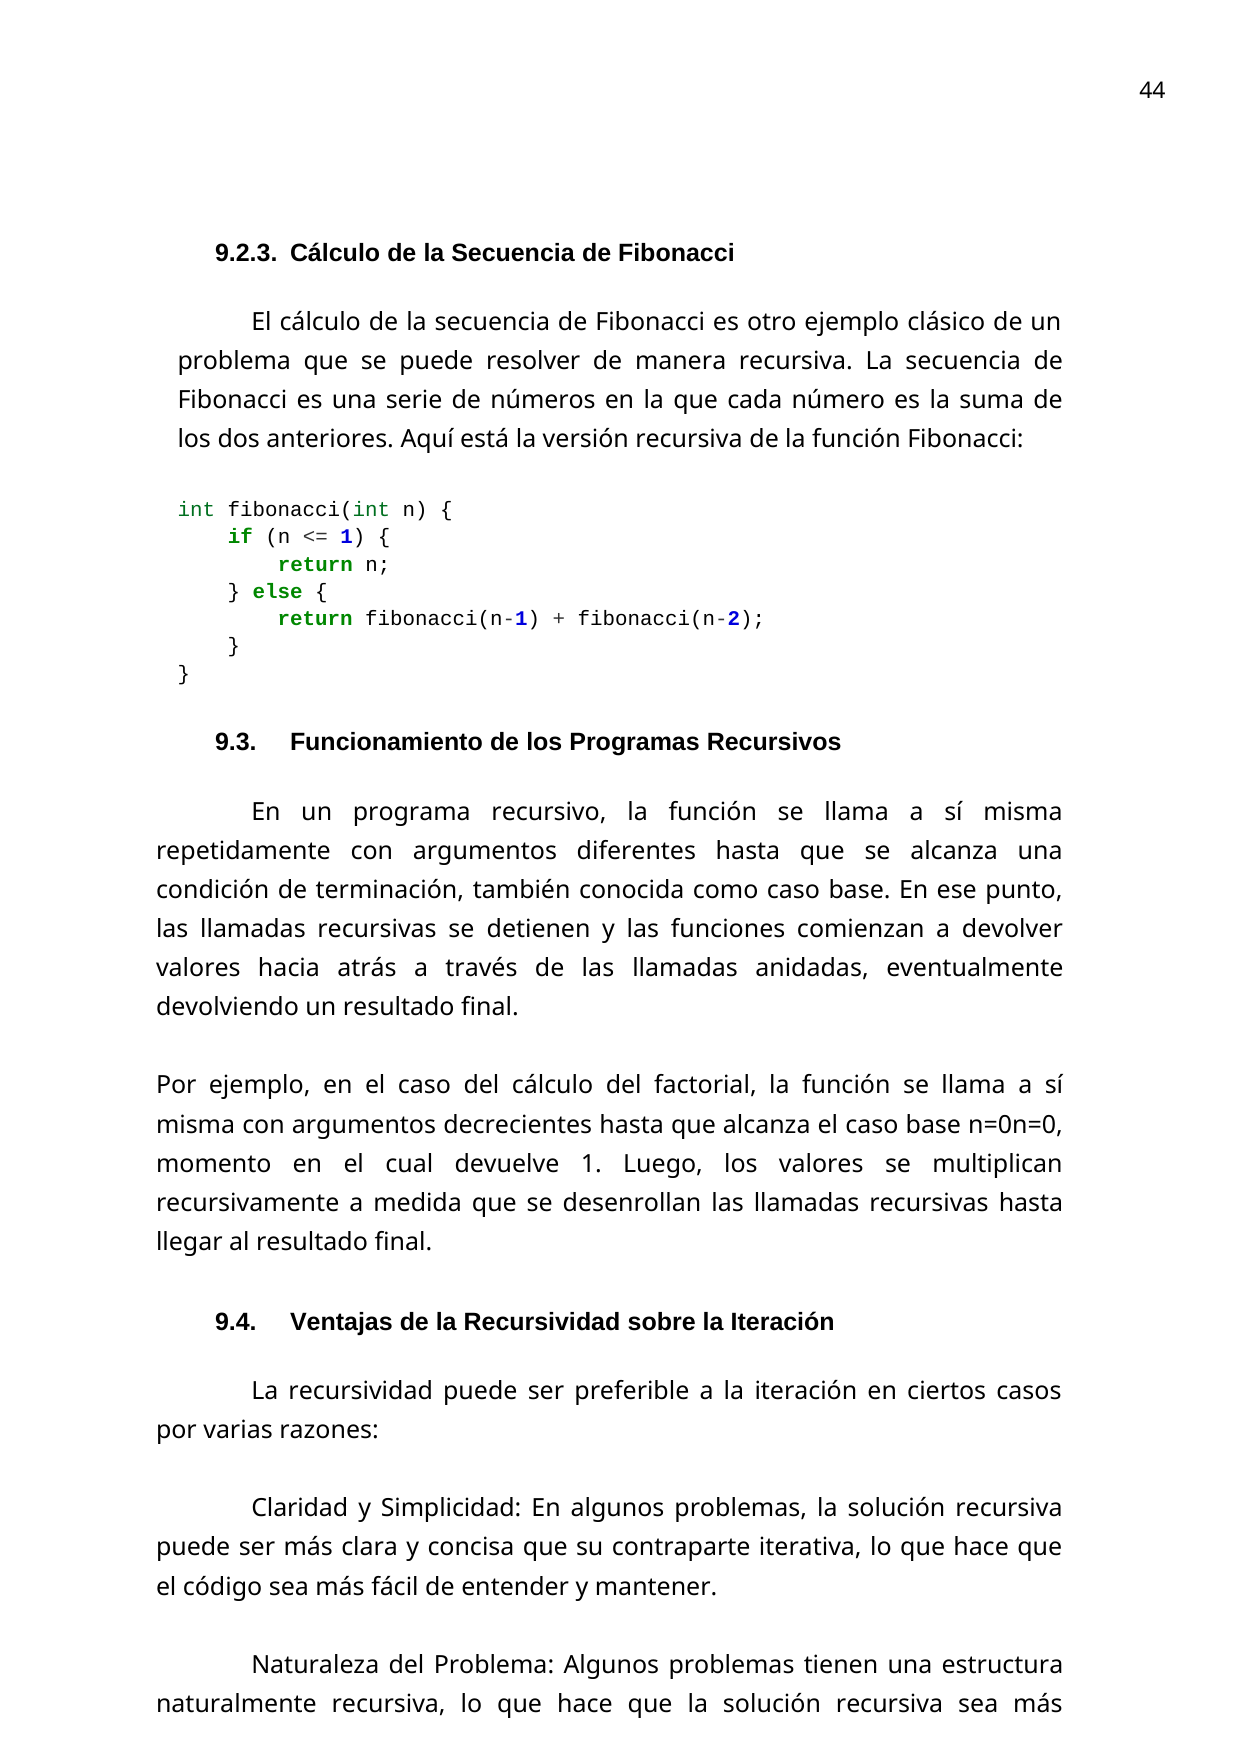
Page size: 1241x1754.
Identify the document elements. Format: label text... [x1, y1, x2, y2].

subtitle Ventajas de la Recursividad sobre la Iteración [215, 1307, 1165, 1336]
text Claridad y Simplicidad: En algunos problemas, la solución recursiva puede ser más clara y concisa que su contraparte iterativa, lo que hace que el código sea más fácil de entender y mantener. [156, 1490, 1063, 1602]
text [156, 1646, 1063, 1720]
subtitle Funcionamiento de los Programas Recursivos [215, 727, 1165, 756]
text return fibonacci(n-1) + fibonacci(n-2); [277, 608, 1165, 632]
text } [177, 663, 1165, 686]
text } [227, 635, 1165, 659]
text if (n <= 1) { [77, 527, 390, 550]
subtitle Cálculo de la Secuencia de Fibonacci [215, 238, 1165, 266]
text return n; [77, 554, 390, 577]
text En un programa recursivo, la función se llama a sí misma repetidamente con argumentos diferentes hasta que se alcanza una condición de terminación, también conocida como caso base. En ese punto, las llamadas recursivas se detienen y las funciones comienzan a devolver valores hacia atrás a través de las llamadas anidadas, eventualmente devolviendo un resultado final. [156, 793, 1063, 1023]
text } else { [227, 581, 1165, 605]
text El cálculo de la secuencia de Fibonacci es otro ejemplo clásico de un problema que se puede resolver de manera recursiva. La secuencia de Fibonacci es una serie de números en la que cada número es la suma de los dos anteriores. Aquí está la versión recursiva de la función Fibonacci: [177, 303, 1063, 455]
text Por ejemplo, en el caso del cálculo del factorial, la función se llama a sí misma con argumentos decrecientes hasta que alcanza el caso base n=0n=0, momento en el cual devuelve 1. Luego, los valores se multiplican recursivamente a medida que se desenrollan las llamadas recursivas hasta llegar al resultado final. [156, 1067, 1063, 1258]
text La recursividad puede ser preferible a la iteración en ciertos casos por varias razones: [156, 1373, 1063, 1446]
text int fibonacci(int n) { [177, 499, 1165, 523]
